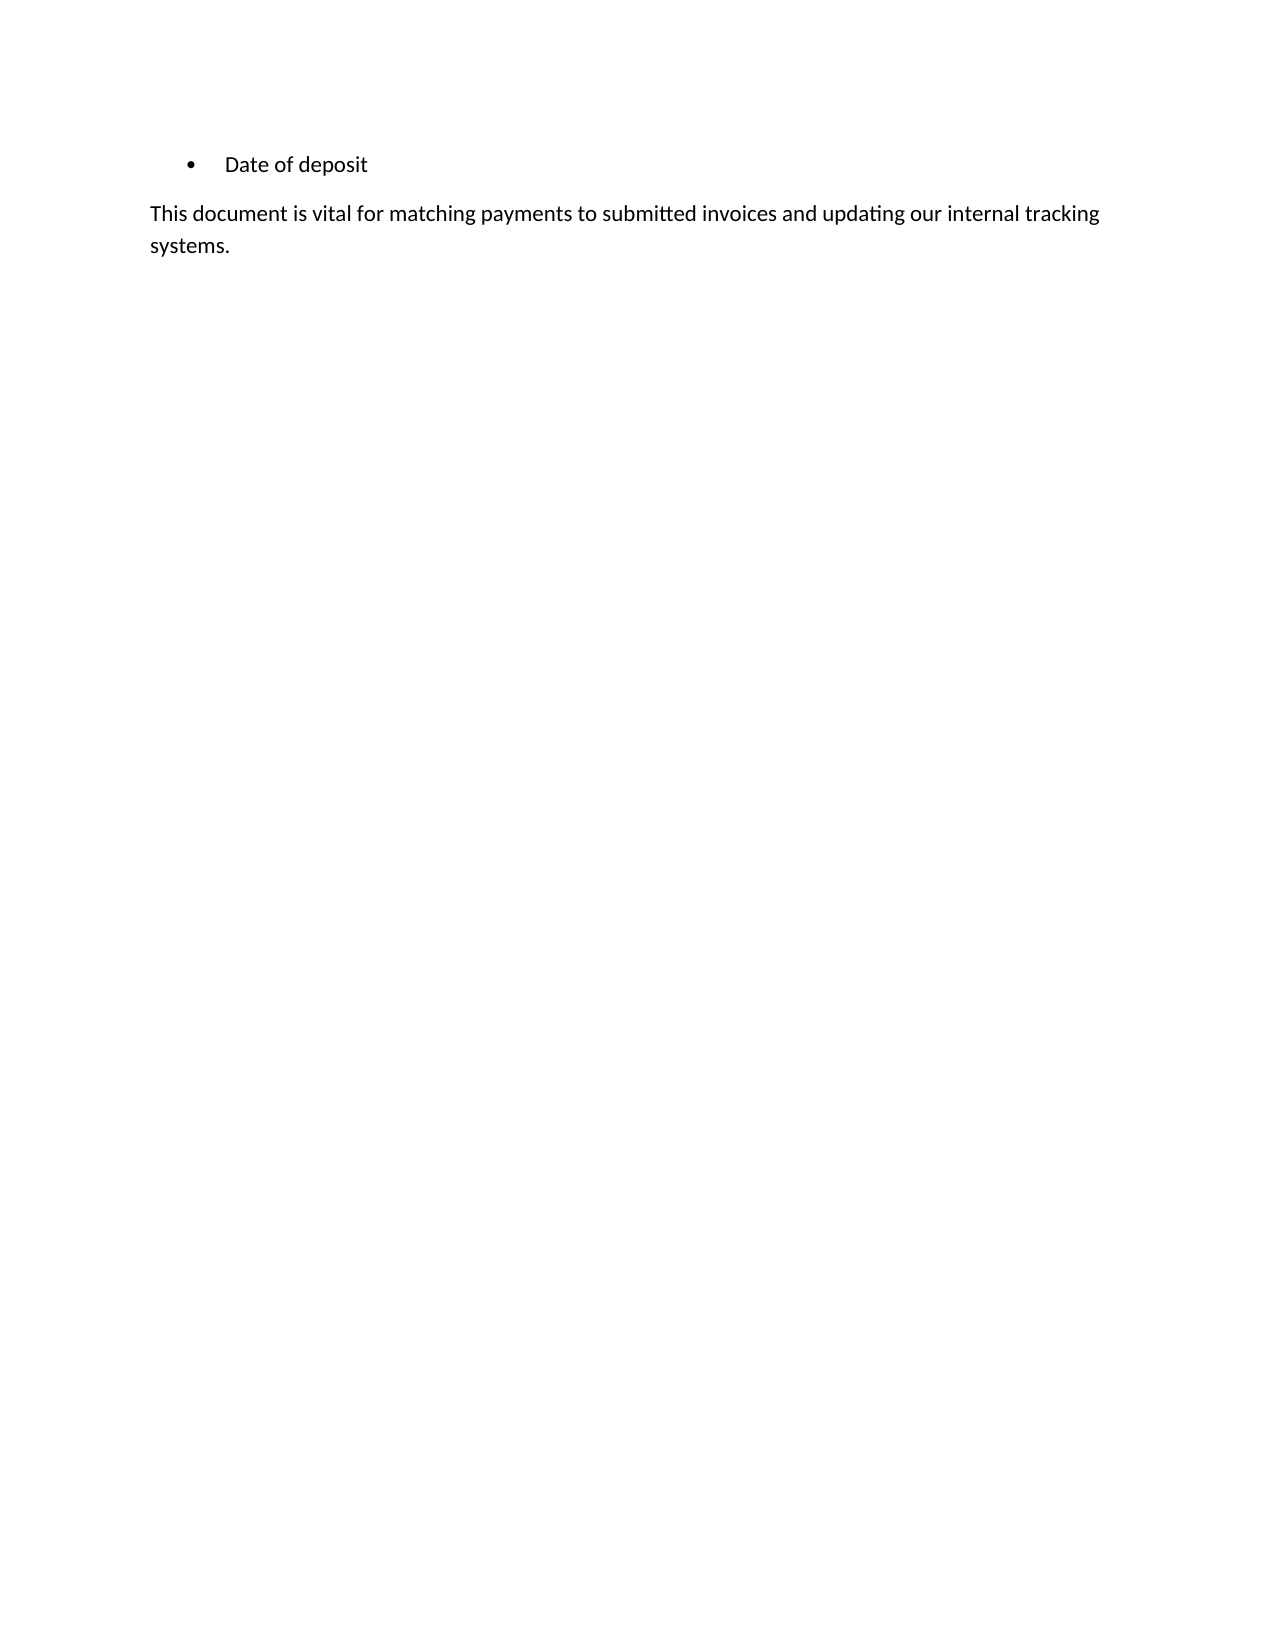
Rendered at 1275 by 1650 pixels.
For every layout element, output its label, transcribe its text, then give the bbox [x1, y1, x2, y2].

text This document is vital for matching payments to submitted invoices and updating our internal tracking systems. [150, 199, 1125, 259]
list Date of deposit [187, 150, 1125, 178]
